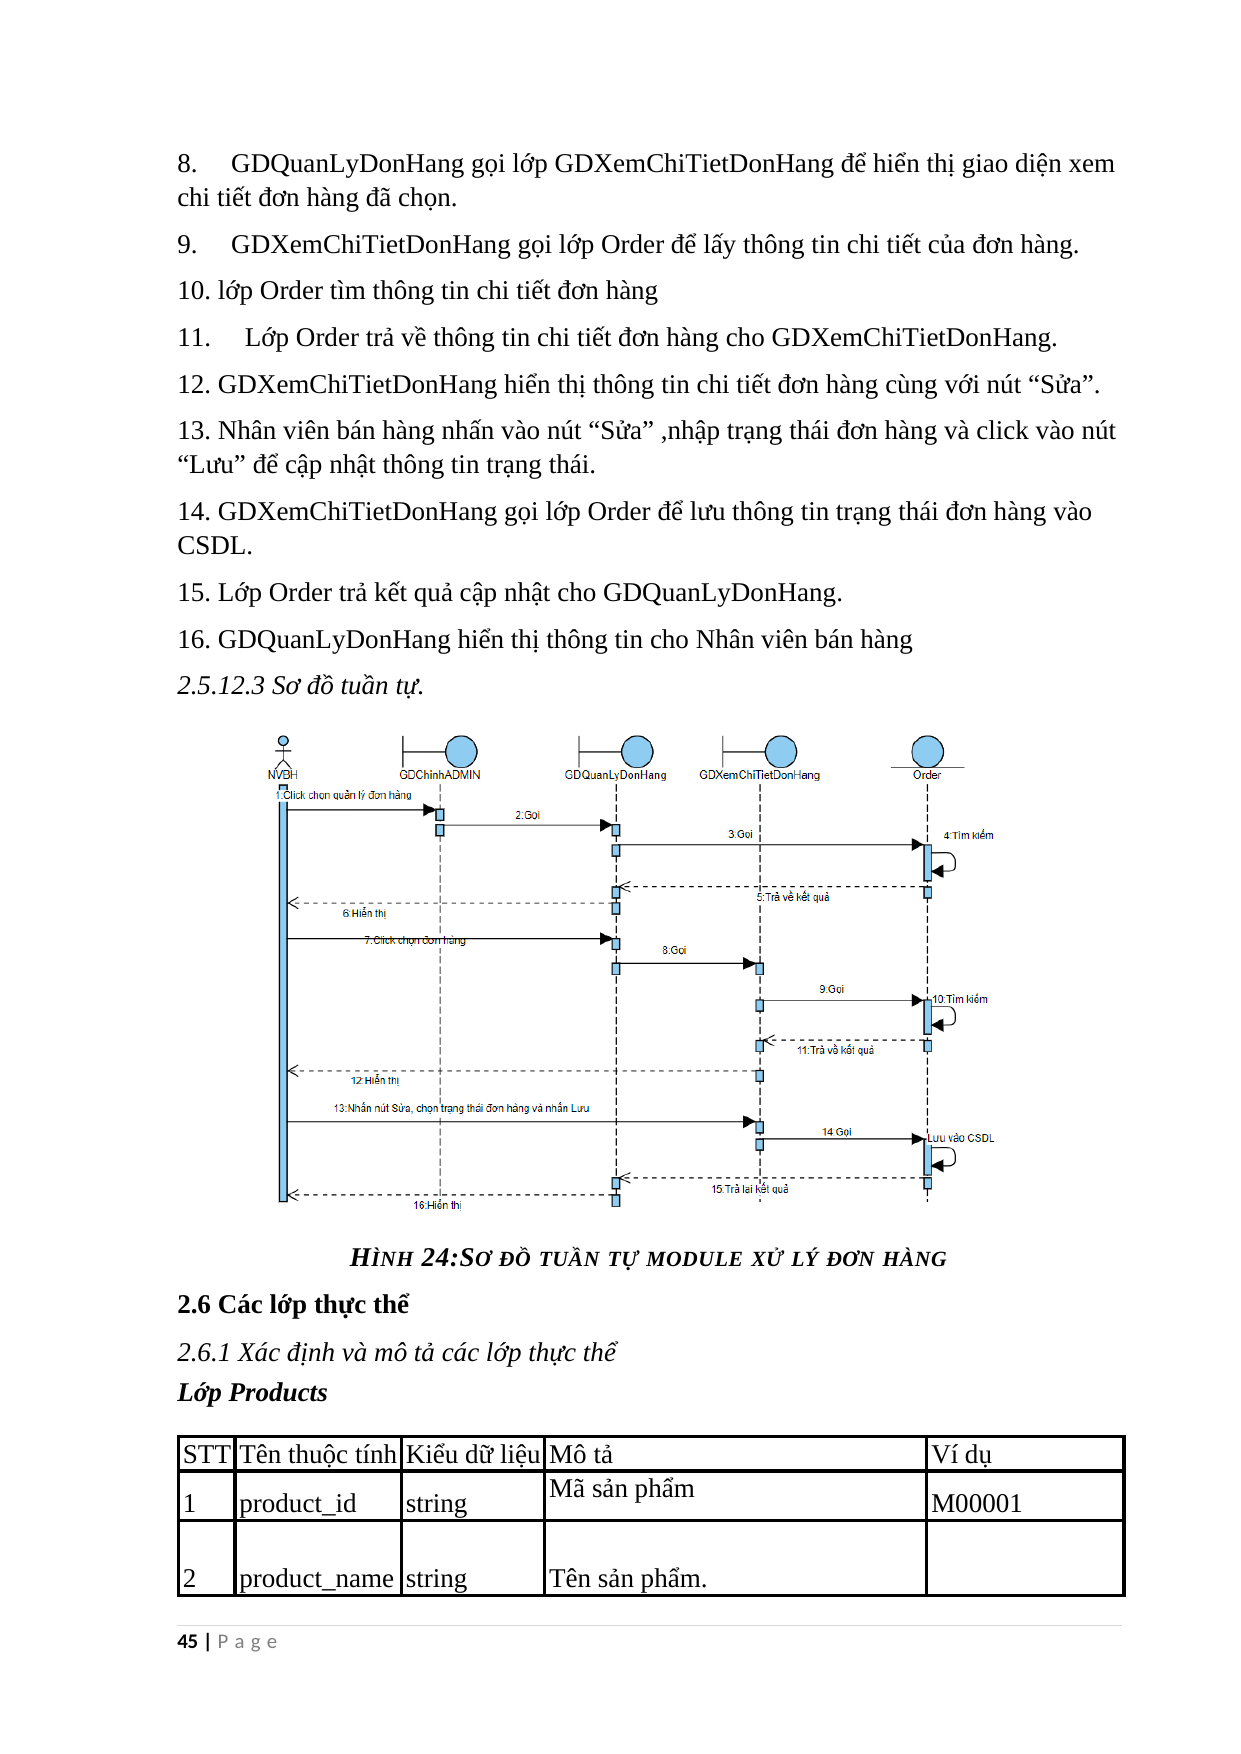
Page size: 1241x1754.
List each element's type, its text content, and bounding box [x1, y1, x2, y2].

text 15. Lớp Order trả kết quả cập nhật cho GDQuanLyDonHang. [177, 576, 1122, 607]
table_header Tên thuộc tính [237, 1438, 400, 1469]
text 14. GDXemChiTietDonHang gọi lớp Order để lưu thông tin trạng thái đơn hàng vào CSDL. [177, 495, 1122, 561]
table_cell 2 [180, 1522, 233, 1593]
subtitle 2.6.1 Xác định và mô tả các lớp thực thể [177, 1336, 1122, 1368]
text 11. Lớp Order trả về thông tin chi tiết đơn hàng cho GDXemChiTietDonHang. [177, 321, 1122, 352]
table_header Ví dụ [928, 1438, 1122, 1469]
text 12. GDXemChiTietDonHang hiển thị thông tin chi tiết đơn hàng cùng với nút “Sửa”. [177, 368, 1122, 399]
table_cell Mã sản phẩm [546, 1473, 925, 1518]
table_header STT [180, 1438, 233, 1469]
subtitle 2.6 Các lớp thực thể [177, 1289, 1122, 1320]
table_cell Tên sản phẩm. [546, 1522, 925, 1593]
table_cell product_name [237, 1522, 400, 1593]
picture [252, 716, 1017, 1226]
text 13. Nhân viên bán hàng nhấn vào nút “Sửa” ,nhập trạng thái đơn hàng và click vào nút “Lưu” để cập nhật thông tin trạng thái. [177, 414, 1122, 480]
table_cell M00001 [928, 1473, 1122, 1518]
table_header Kiểu dữ liệu [403, 1438, 543, 1469]
text Lớp Products [177, 1376, 1122, 1407]
text 8. GDQuanLyDonHang gọi lớp GDXemChiTietDonHang để hiển thị giao diện xem chi tiết đơn hàng đã chọn. [177, 147, 1122, 212]
table_cell string [403, 1522, 543, 1593]
text 16. GDQuanLyDonHang hiển thị thông tin cho Nhân viên bán hàng [177, 623, 1122, 654]
table_cell 1 [180, 1473, 233, 1518]
table_cell [928, 1522, 1122, 1593]
text 9. GDXemChiTietDonHang gọi lớp Order để lấy thông tin chi tiết của đơn hàng. [177, 228, 1122, 259]
text 10. lớp Order tìm thông tin chi tiết đơn hàng [177, 274, 1122, 306]
table_header Mô tả [546, 1438, 925, 1469]
table_cell string [403, 1473, 543, 1518]
text 2.5.12.3 Sơ đồ tuần tự. [177, 669, 1122, 701]
table_cell product_id [237, 1473, 400, 1518]
text Hình 24:Sơ đồ tuần tự module xử lý đơn hàng [177, 1241, 1122, 1272]
